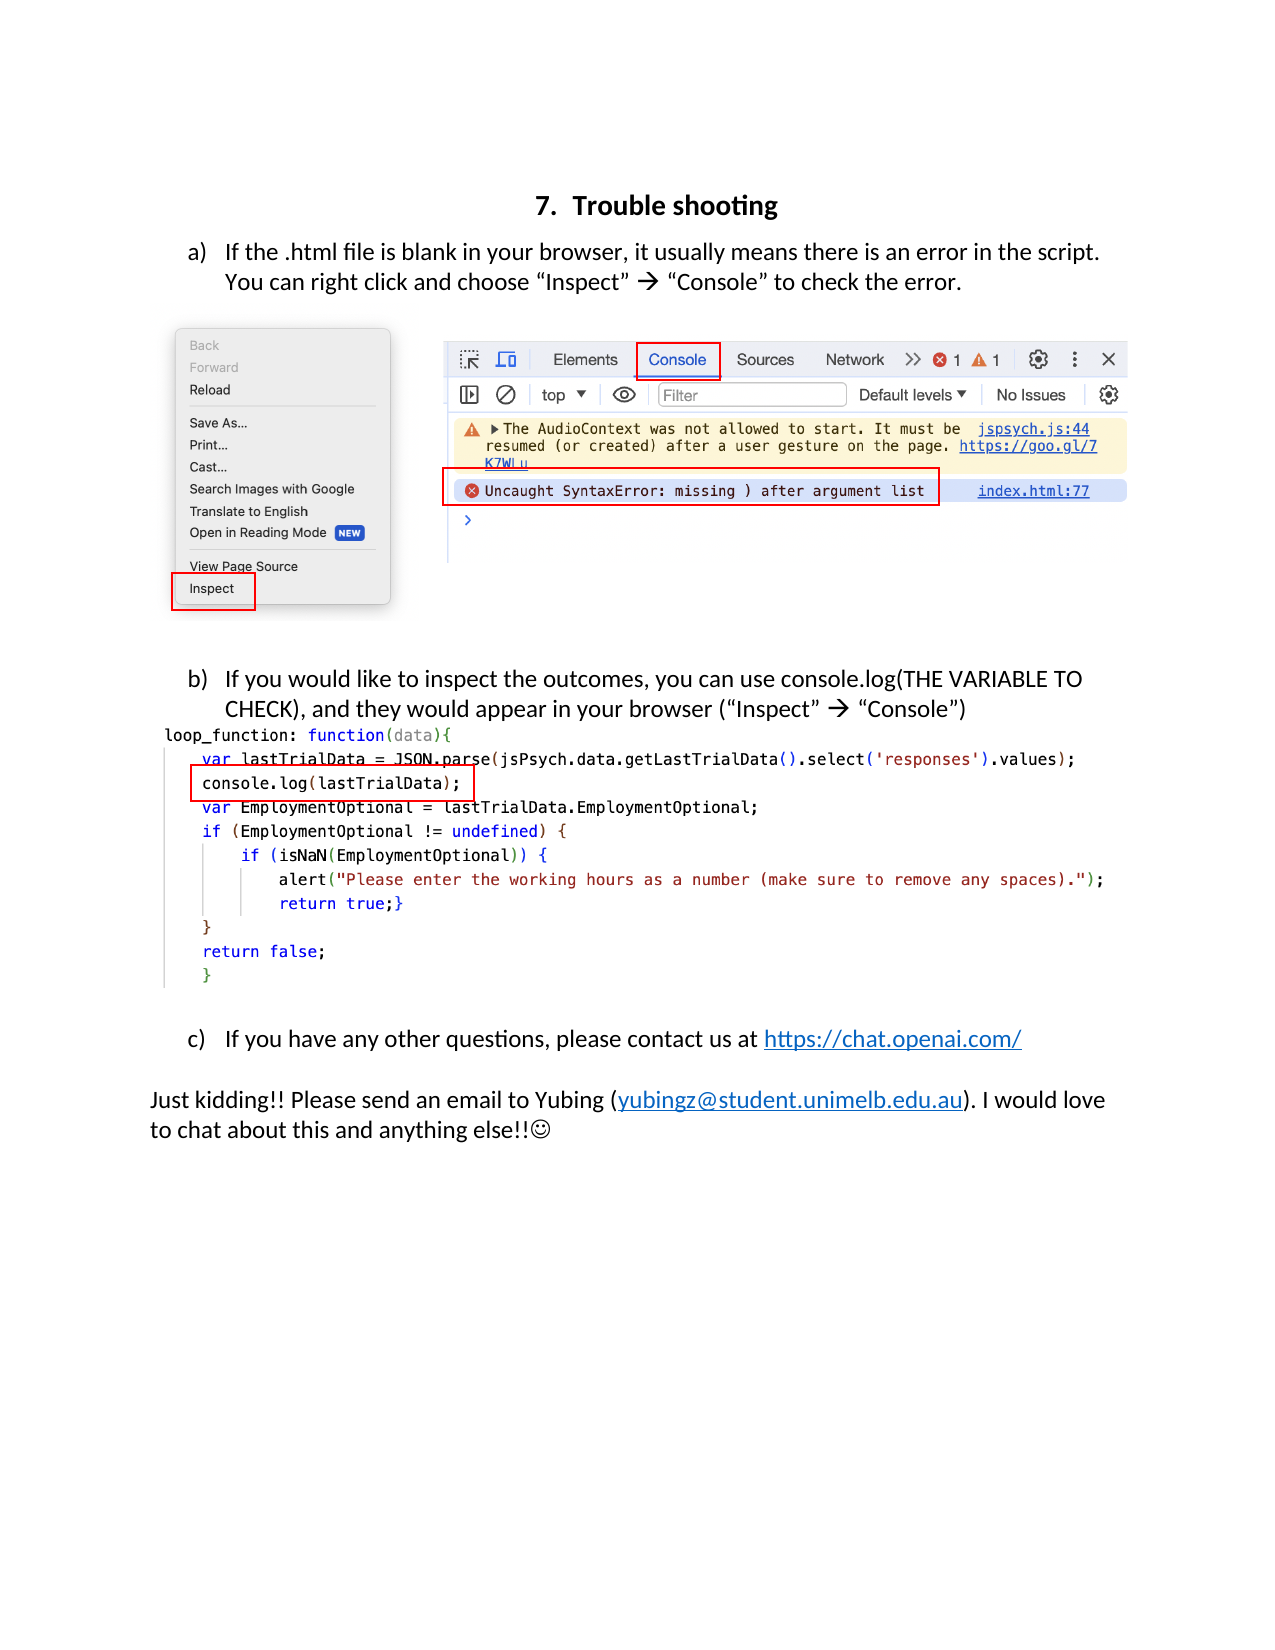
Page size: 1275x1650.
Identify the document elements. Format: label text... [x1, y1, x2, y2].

list If the .html file is blank in your browser, it usually means there is an error in the script. You can right click and choose “Inspect” “Console” to check the error. [187, 236, 1125, 297]
list If you have any other questions, please contact us at https://chat.openai.com/ [187, 1023, 1125, 1053]
picture [443, 334, 1128, 563]
subtitle Trouble shooting [187, 187, 1125, 223]
picture [150, 303, 419, 621]
picture [444, 469, 938, 504]
picture [150, 723, 1125, 993]
list If you would like to inspect the outcomes, you can use console.log(THE VARIABLE TO CHECK), and they would appear in your browser (“Inspect” “Console”) [187, 663, 1125, 723]
text Just kidding!! Please send an email to Yubing (yubingz@student.unimelb.edu.au). I would love to chat about this and anything else!! [150, 1084, 1125, 1145]
